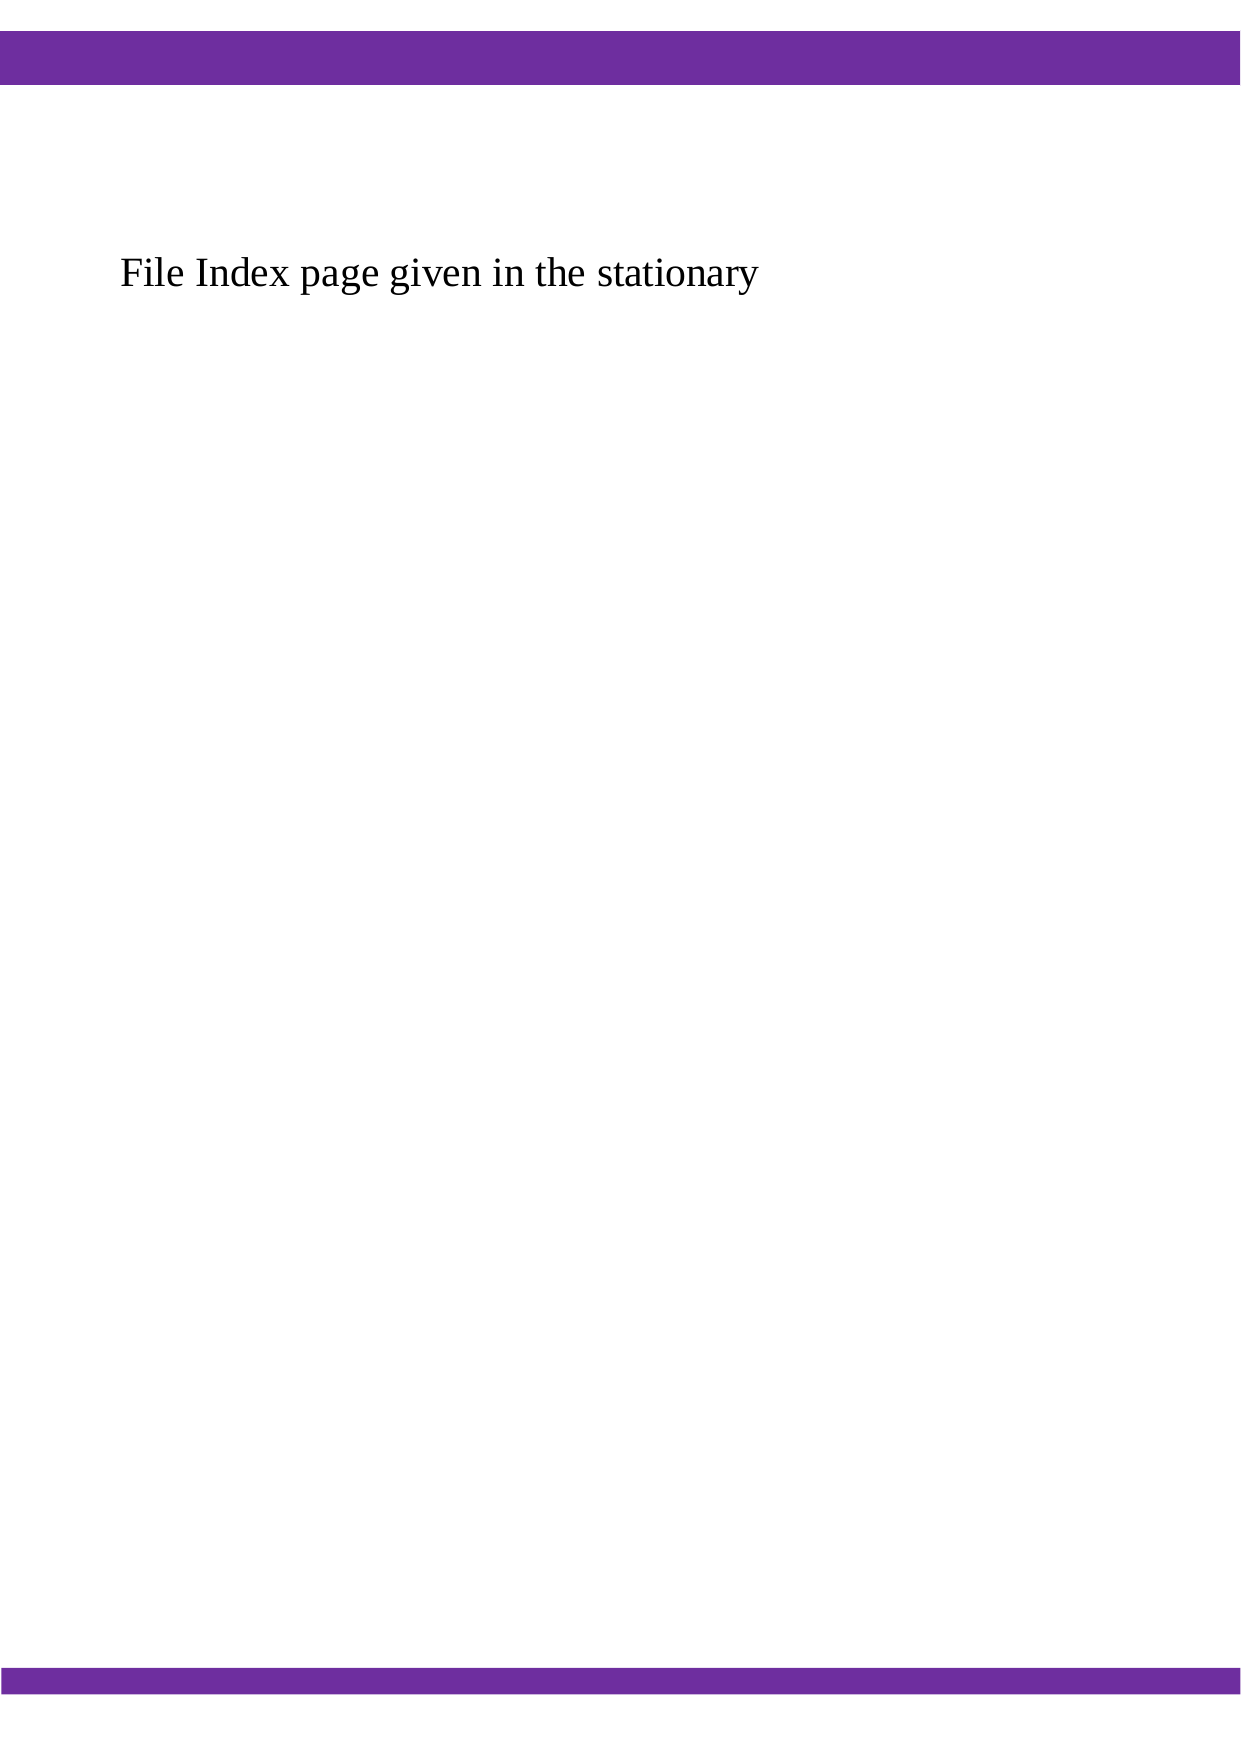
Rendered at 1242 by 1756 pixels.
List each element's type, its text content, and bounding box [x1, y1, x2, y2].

text File Index page given in the stationary [120, 247, 1212, 295]
